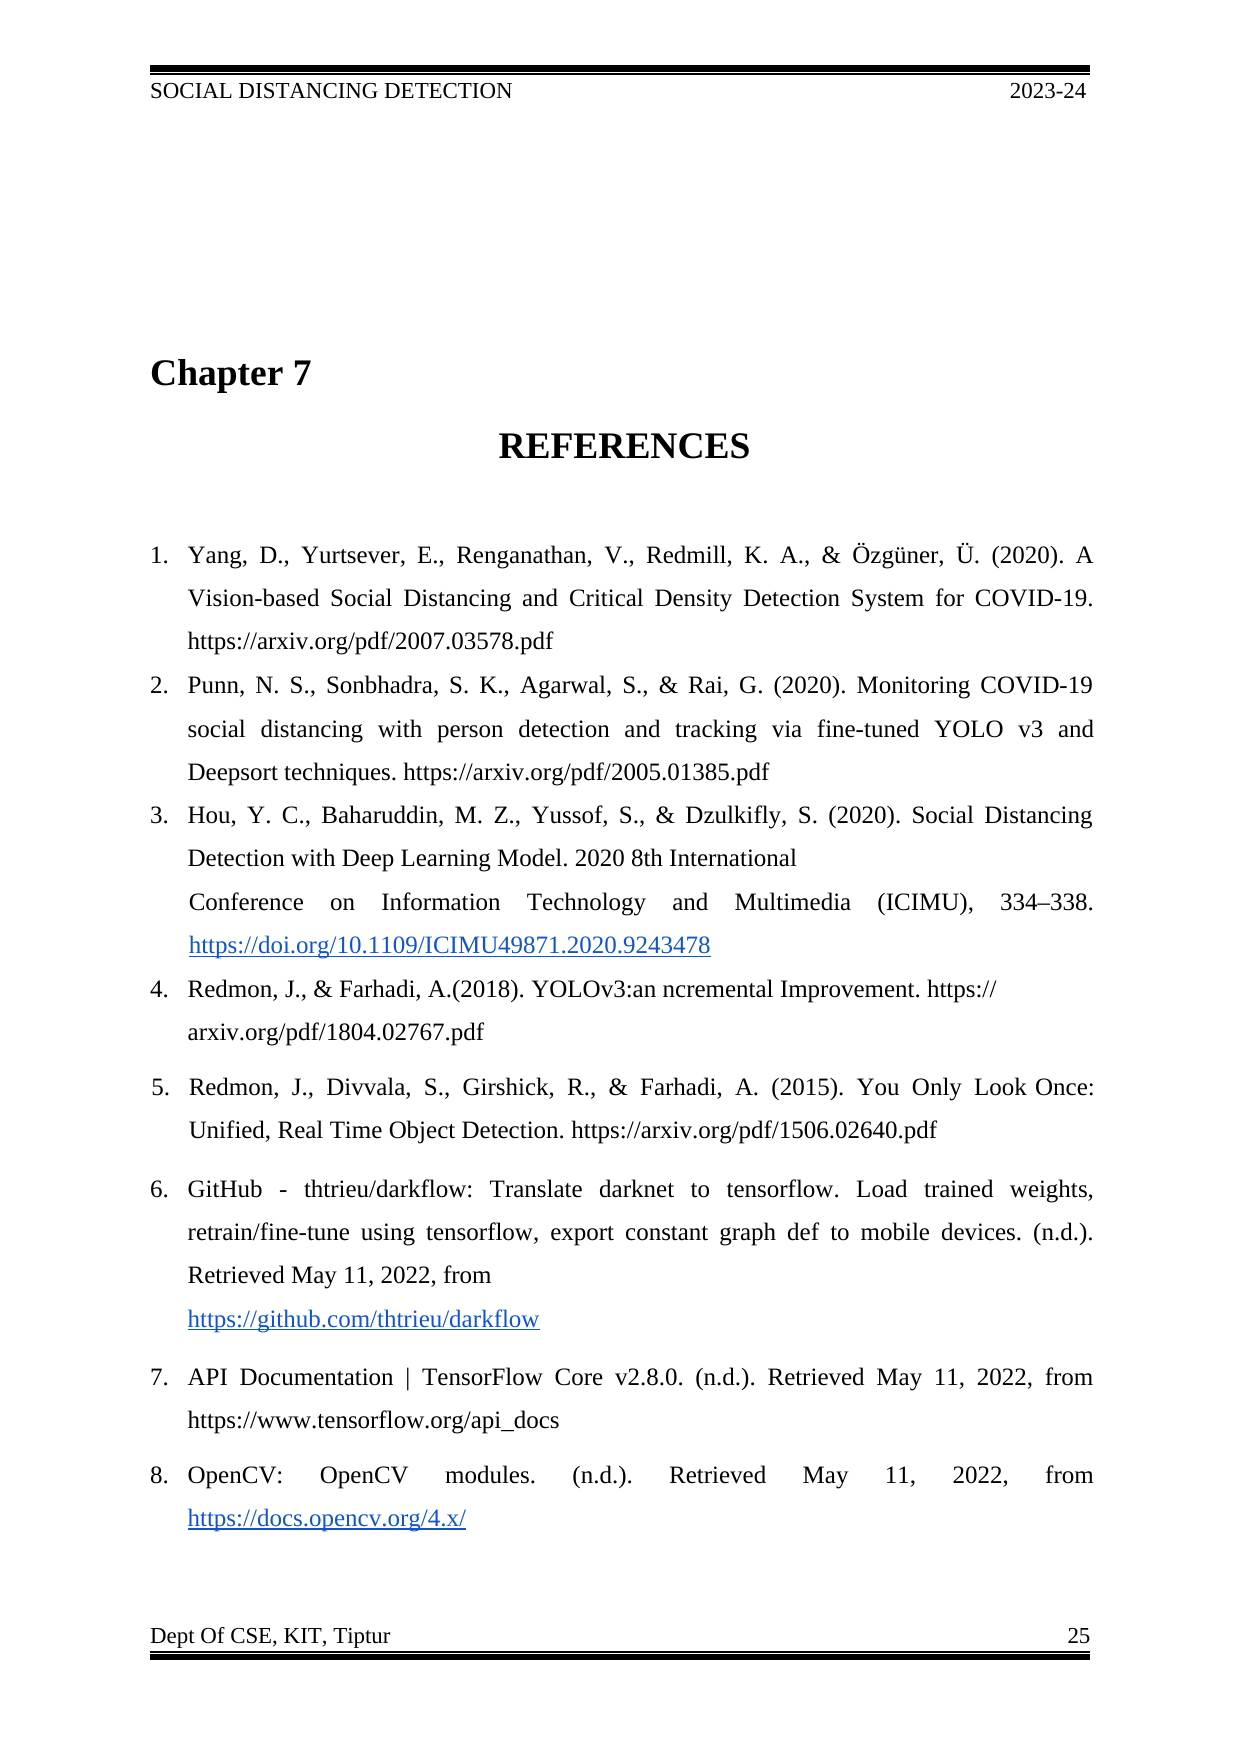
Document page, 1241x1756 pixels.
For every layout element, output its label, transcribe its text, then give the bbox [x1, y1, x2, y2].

subtitle REFERENCES [498, 423, 1090, 467]
list Redmon, J., Divvala, S., Girshick, R., & Farhadi, A. (2015). You Only Look Once: Unified, Real Time Object Detection. https://arxiv.org/pdf/1506.02640.pdf [151, 1072, 1094, 1144]
text https://github.com/thtrieu/darkflow [187, 1304, 1090, 1332]
list Hou, Y. C., Baharuddin, M. Z., Yussof, S., & Dzulkifly, S. (2020). Social Distancing Detection with Deep Learning Model. 2020 8th International [150, 800, 1094, 872]
list GitHub - thtrieu/darkflow: Translate darknet to tensorflow. Load trained weights, retrain/fine-tune using tensorflow, export constant graph def to mobile devices. (n.d.). Retrieved May 11, 2022, from [150, 1174, 1094, 1289]
list Yang, D., Yurtsever, E., Renganathan, V., Redmill, K. A., & Özgüner, Ü. (2020). A Vision-based Social Distancing and Critical Density Detection System for COVID-19. https://arxiv.org/pdf/2007.03578.pdf [150, 540, 1094, 655]
list Redmon, J., & Farhadi, A.(2018). YOLOv3:an ncremental Improvement. https://arxiv.org/pdf/1804.02767.pdf [150, 974, 1094, 1046]
list OpenCV: OpenCV modules. (n.d.). Retrieved May 11, 2022, from https://docs.opencv.org/4.x/ [150, 1460, 1094, 1532]
list Punn, N. S., Sonbhadra, S. K., Agarwal, S., & Rai, G. (2020). Monitoring COVID-19 social distancing with person detection and tracking via fine-tuned YOLO v3 and Deepsort techniques. https://arxiv.org/pdf/2005.01385.pdf [150, 671, 1094, 786]
text Chapter 7 [150, 350, 1090, 393]
list API Documentation | TensorFlow Core v2.8.0. (n.d.). Retrieved May 11, 2022, from https://www.tensorflow.org/api_docs [150, 1362, 1094, 1433]
text Conference on Information Technology and Multimedia (ICIMU), 334–338. https://doi.org/10.1109/ICIMU49871.2020.9243478 [188, 887, 1094, 959]
